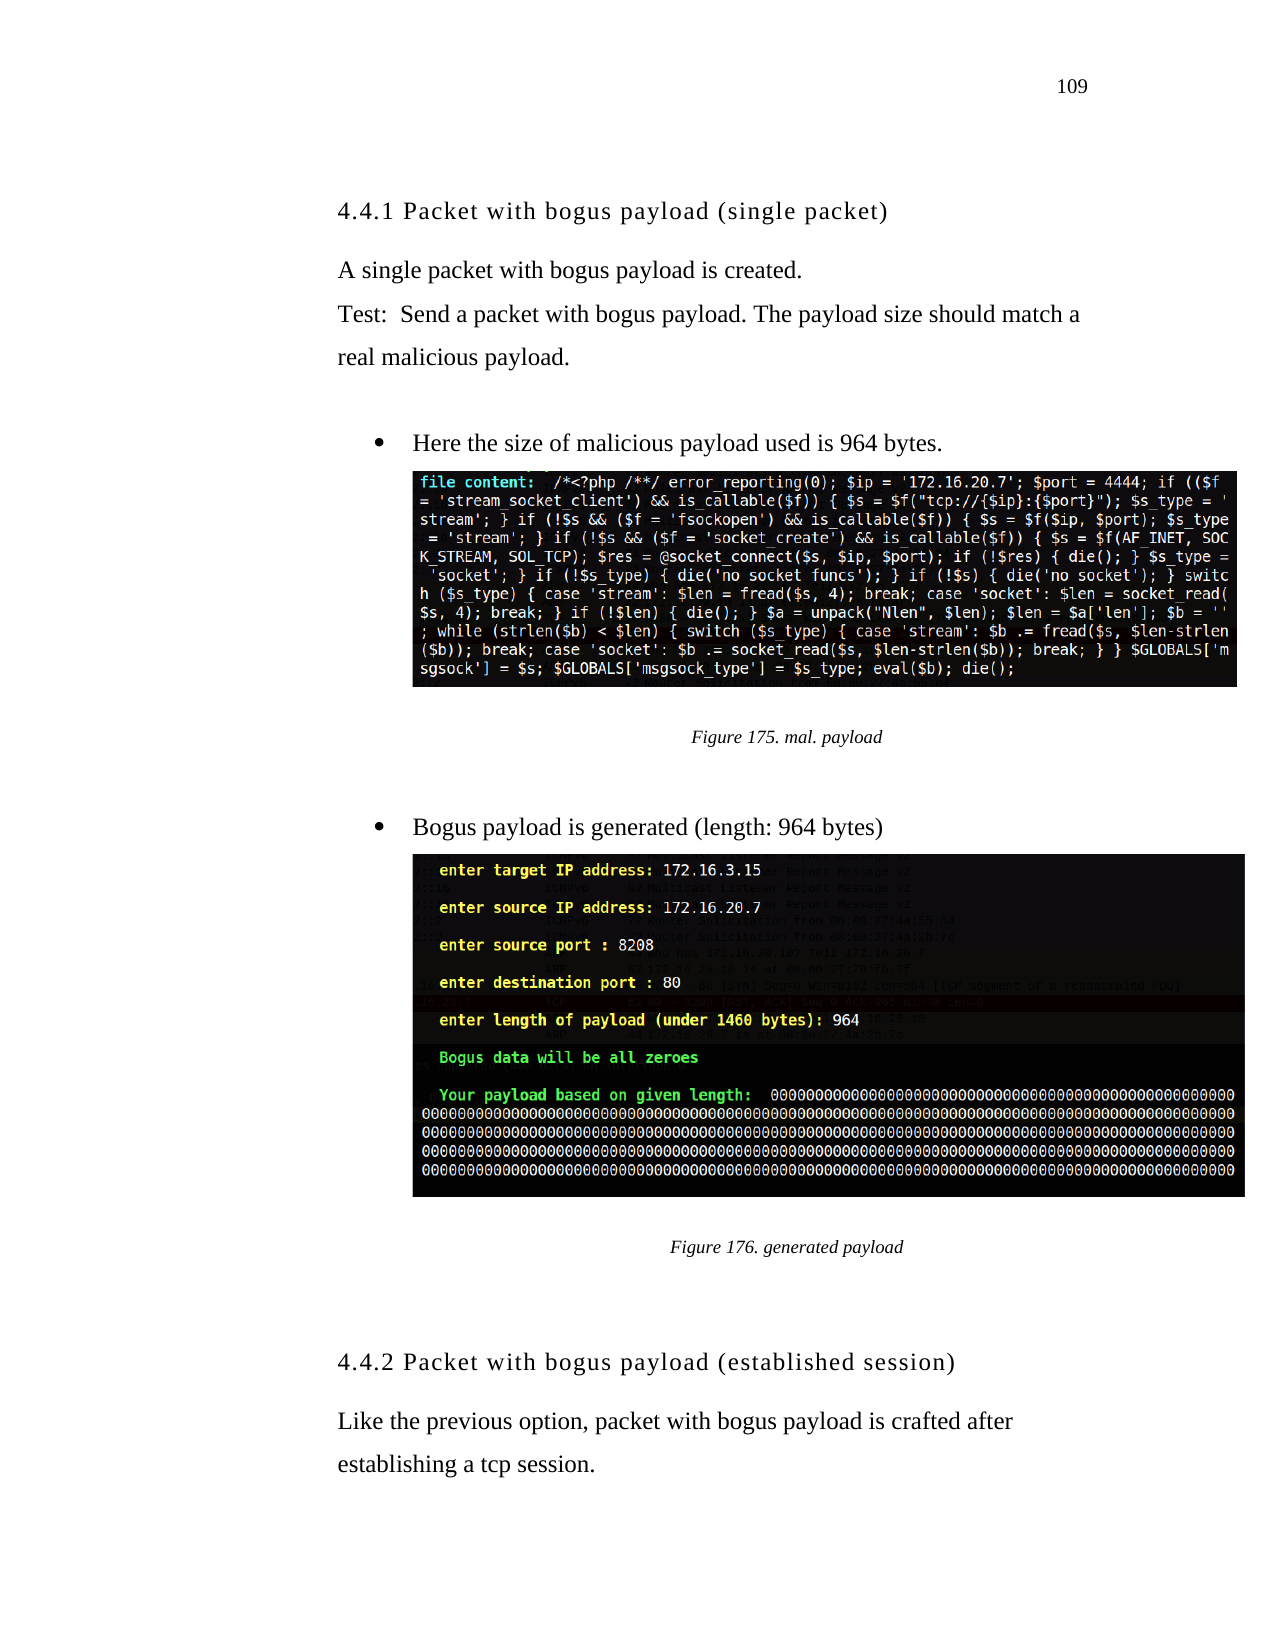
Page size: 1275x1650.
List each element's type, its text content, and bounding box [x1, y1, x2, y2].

picture [412, 471, 1237, 687]
picture [412, 854, 1245, 1197]
subtitle 4.4.1 Packet with bogus payload (single packet) [337, 196, 1087, 224]
text Like the previous option, packet with bogus payload is crafted after establishing a tcp session. [337, 1406, 1087, 1478]
list Bogus payload is generated (length: 964 bytes) [375, 812, 1087, 840]
list Here the size of malicious payload used is 964 bytes. [375, 428, 1087, 457]
subtitle 4.4.2 Packet with bogus payload (established session) [337, 1347, 1087, 1375]
list Test: Send a packet with bogus payload. The payload size should match a real malicious payload. [337, 299, 1087, 371]
list A single packet with bogus payload is created. [337, 256, 1087, 284]
